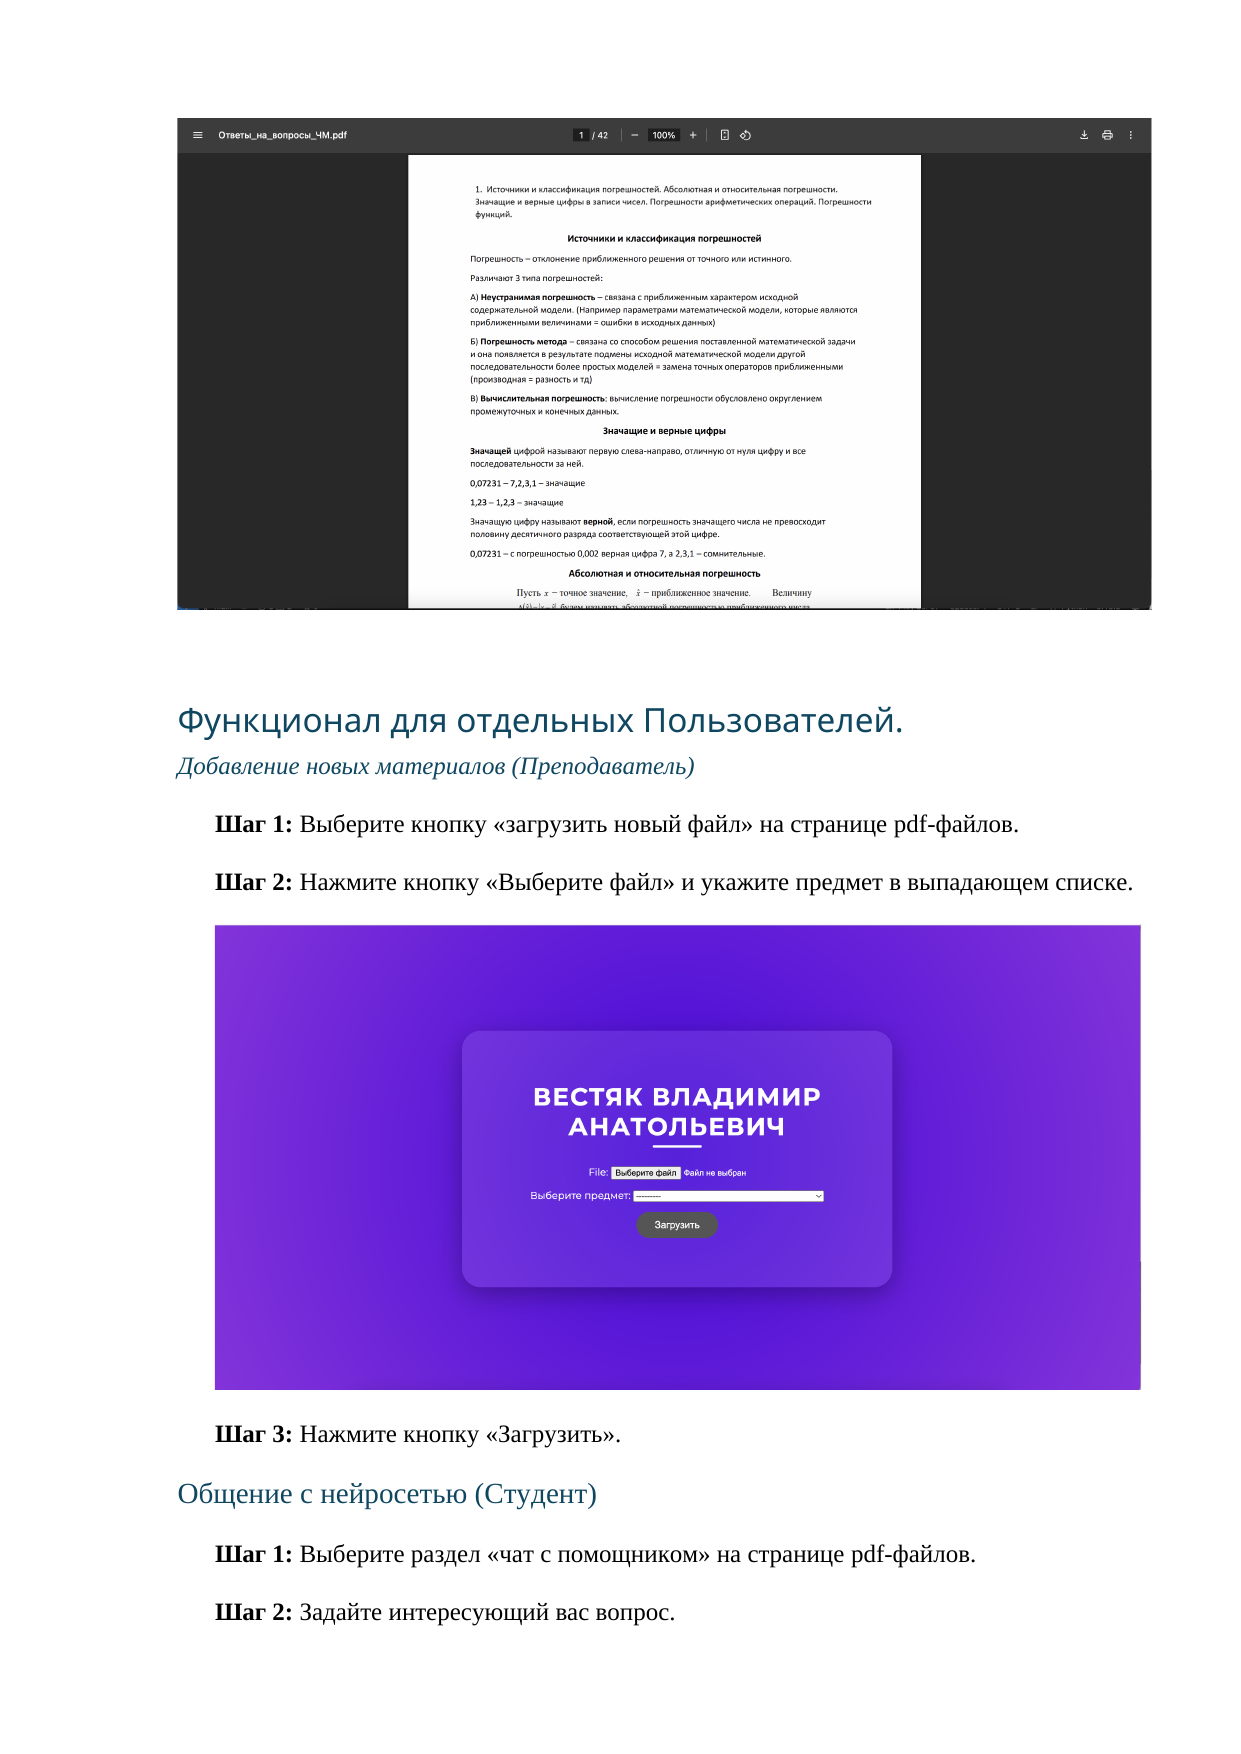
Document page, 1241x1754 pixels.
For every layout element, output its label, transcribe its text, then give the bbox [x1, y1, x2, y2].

text Шаг 3: Нажмите кнопку «Загрузить». [215, 1419, 1152, 1447]
picture [177, 118, 1152, 610]
subtitle Общение с нейросетью (Студент) [177, 1477, 1152, 1510]
text Шаг 1: Выберите раздел «чат с помощником» на странице pdf-файлов. [215, 1539, 1152, 1568]
picture [214, 924, 1142, 1390]
text Шаг 1: Выберите кнопку «загрузить новый файл» на странице pdf-файлов. [215, 809, 1152, 837]
text Шаг 2: Задайте интересующий вас вопрос. [215, 1597, 1152, 1626]
text Шаг 2: Нажмите кнопку «Выберите файл» и укажите предмет в выпадающем списке. [215, 867, 1152, 895]
subtitle Функционал для отдельных Пользователей. [177, 697, 1152, 742]
subtitle Добавление новых материалов (Преподаватель) [177, 751, 1152, 779]
